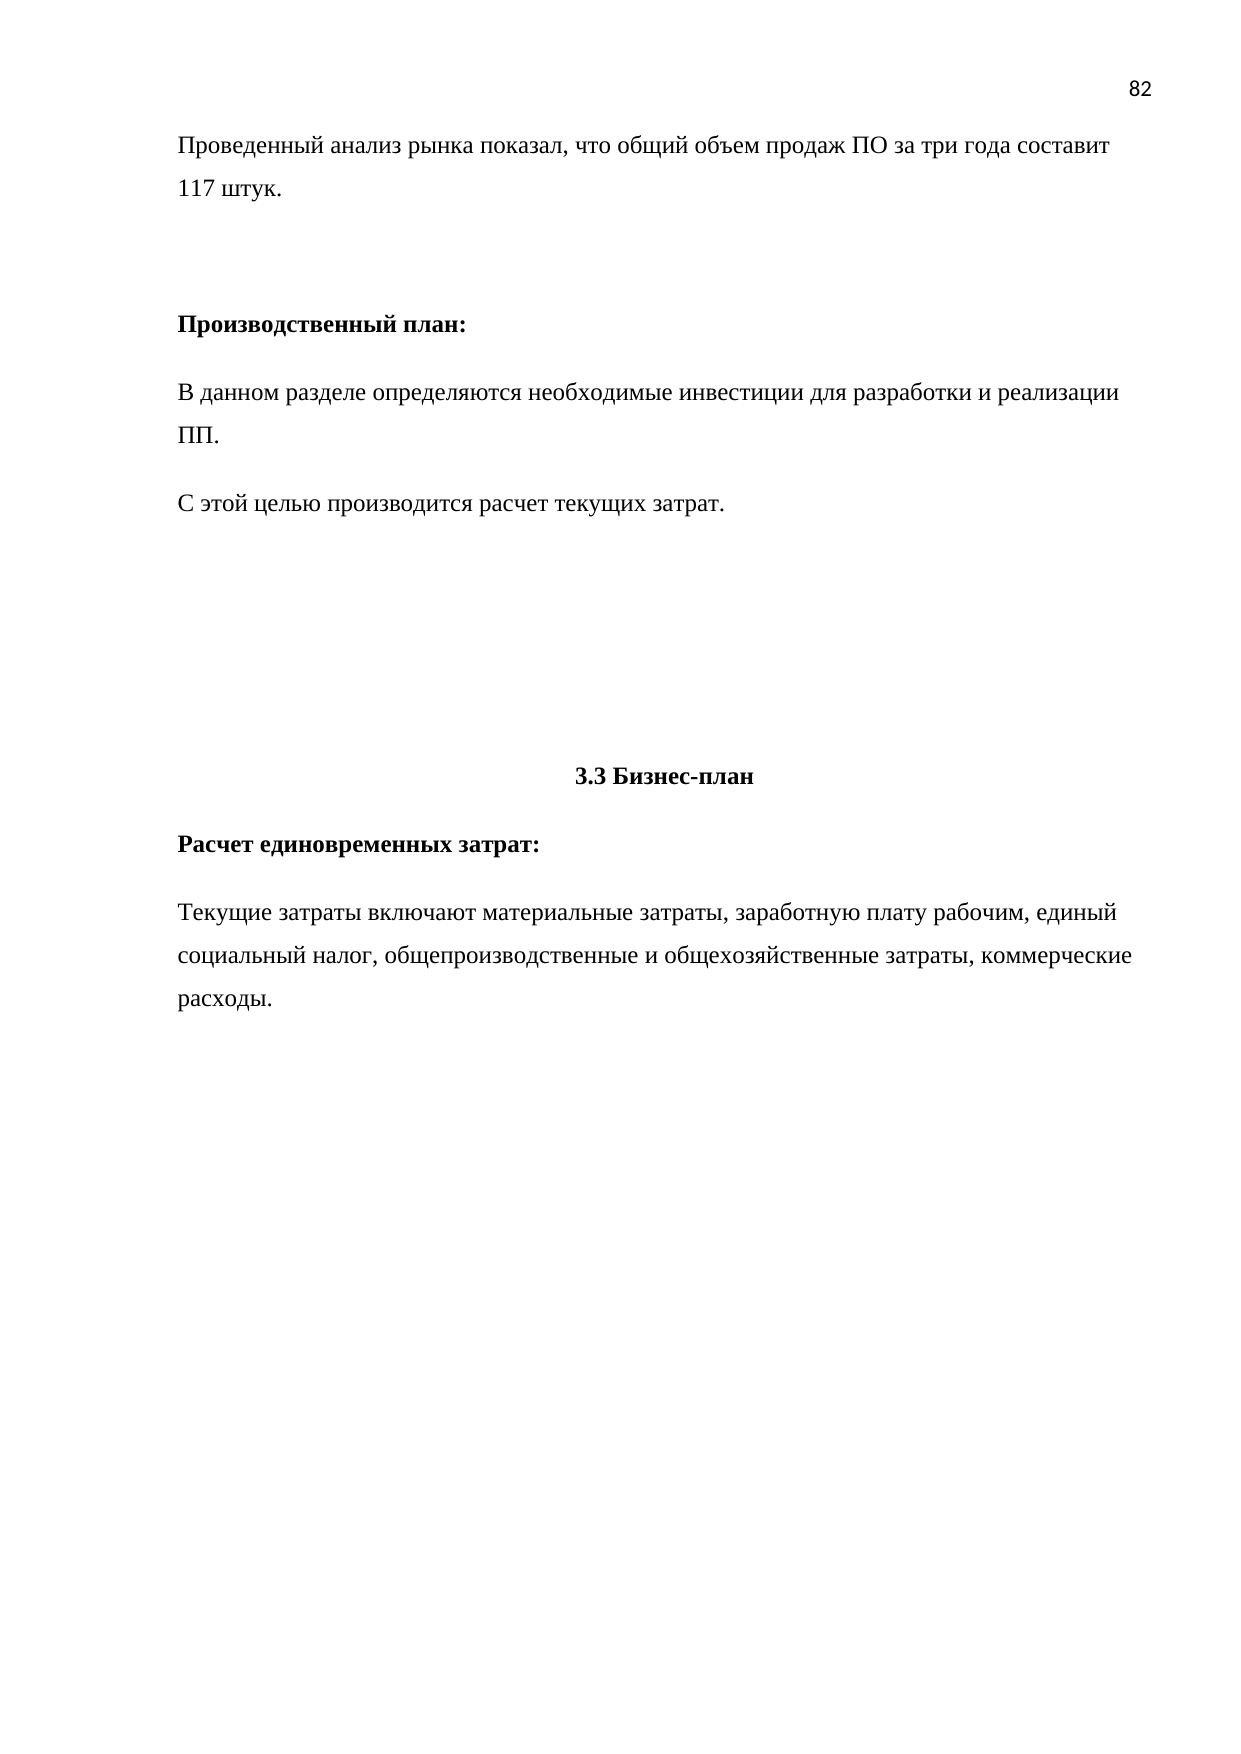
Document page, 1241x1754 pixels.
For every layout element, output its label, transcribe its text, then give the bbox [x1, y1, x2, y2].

text Текущие затраты включают материальные затраты, заработную плату рабочим, единый социальный налог, общепроизводственные и общехозяйственные затраты, коммерческие расходы. [177, 897, 1152, 1012]
text Производственный план: [177, 309, 1152, 338]
text С этой целью производится расчет текущих затрат. [177, 488, 1152, 517]
text 3.3 Бизнес-план [177, 761, 1152, 790]
text Проведенный анализ рынка показал, что общий объем продаж ПО за три года составит 117 штук. [177, 130, 1152, 202]
text В данном разделе определяются необходимые инвестиции для разработки и реализации ПП. [177, 377, 1152, 449]
text Расчет единовременных затрат: [177, 829, 1152, 858]
